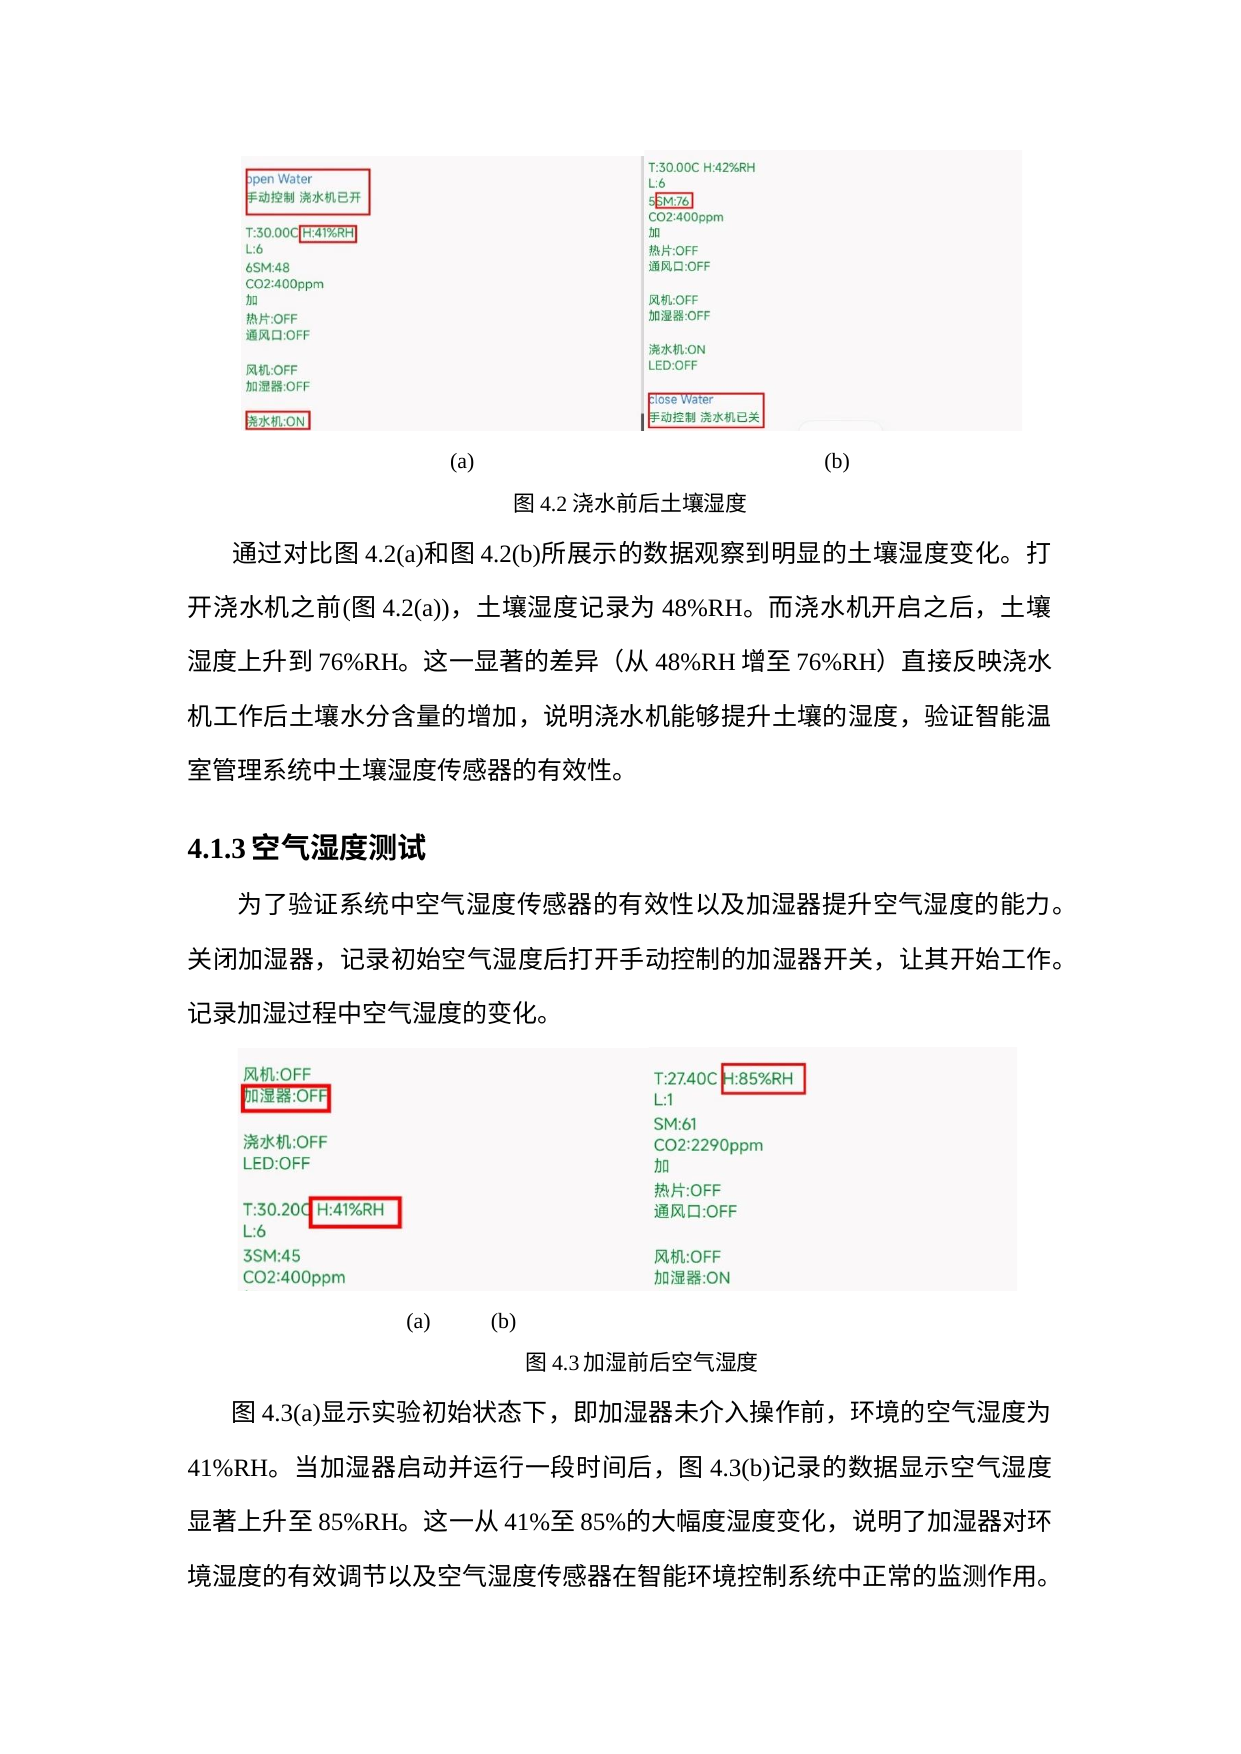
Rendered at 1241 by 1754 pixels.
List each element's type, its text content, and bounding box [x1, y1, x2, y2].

text (a) (b) [187, 448, 1053, 473]
text 图4.2 浇水前后土壤湿度 [187, 486, 1053, 517]
text 4.1.3空气湿度测试 [187, 822, 1053, 868]
text 通过对比图4.2(a)和图4.2(b)所展示的数据观察到明显的土壤湿度变化。打开浇水机之前(图4.2(a))，土壤湿度记录为48%RH。而浇水机开启之后，土壤湿度上升到76%RH。这一显著的差异（从48%RH增至76%RH）直接反映浇水机工作后土壤水分含量的增加，说明浇水机能够提升土壤的湿度，验证智能温室管理系统中土壤湿度传感器的有效性。 [187, 533, 1053, 787]
picture [237, 1047, 1018, 1291]
picture [241, 150, 1023, 431]
text 图4.3(a)显示实验初始状态下，即加湿器未介入操作前，环境的空气湿度为41%RH。当加湿器启动并运行一段时间后，图4.3(b)记录的数据显示空气湿度显著上升至85%RH。这一从41%至85%的大幅度湿度变化，说明了加湿器对环境湿度的有效调节以及空气湿度传感器在智能环境控制系统中正常的监测作用。 [187, 1393, 1053, 1592]
text (a) (b) [187, 1308, 1053, 1333]
text 图4.3加湿前后空气湿度 [187, 1345, 1053, 1377]
text 为了验证系统中空气湿度传感器的有效性以及加湿器提升空气湿度的能力。关闭加湿器，记录初始空气湿度后打开手动控制的加湿器开关，让其开始工作。记录加湿过程中空气湿度的变化。 [187, 885, 1053, 1030]
